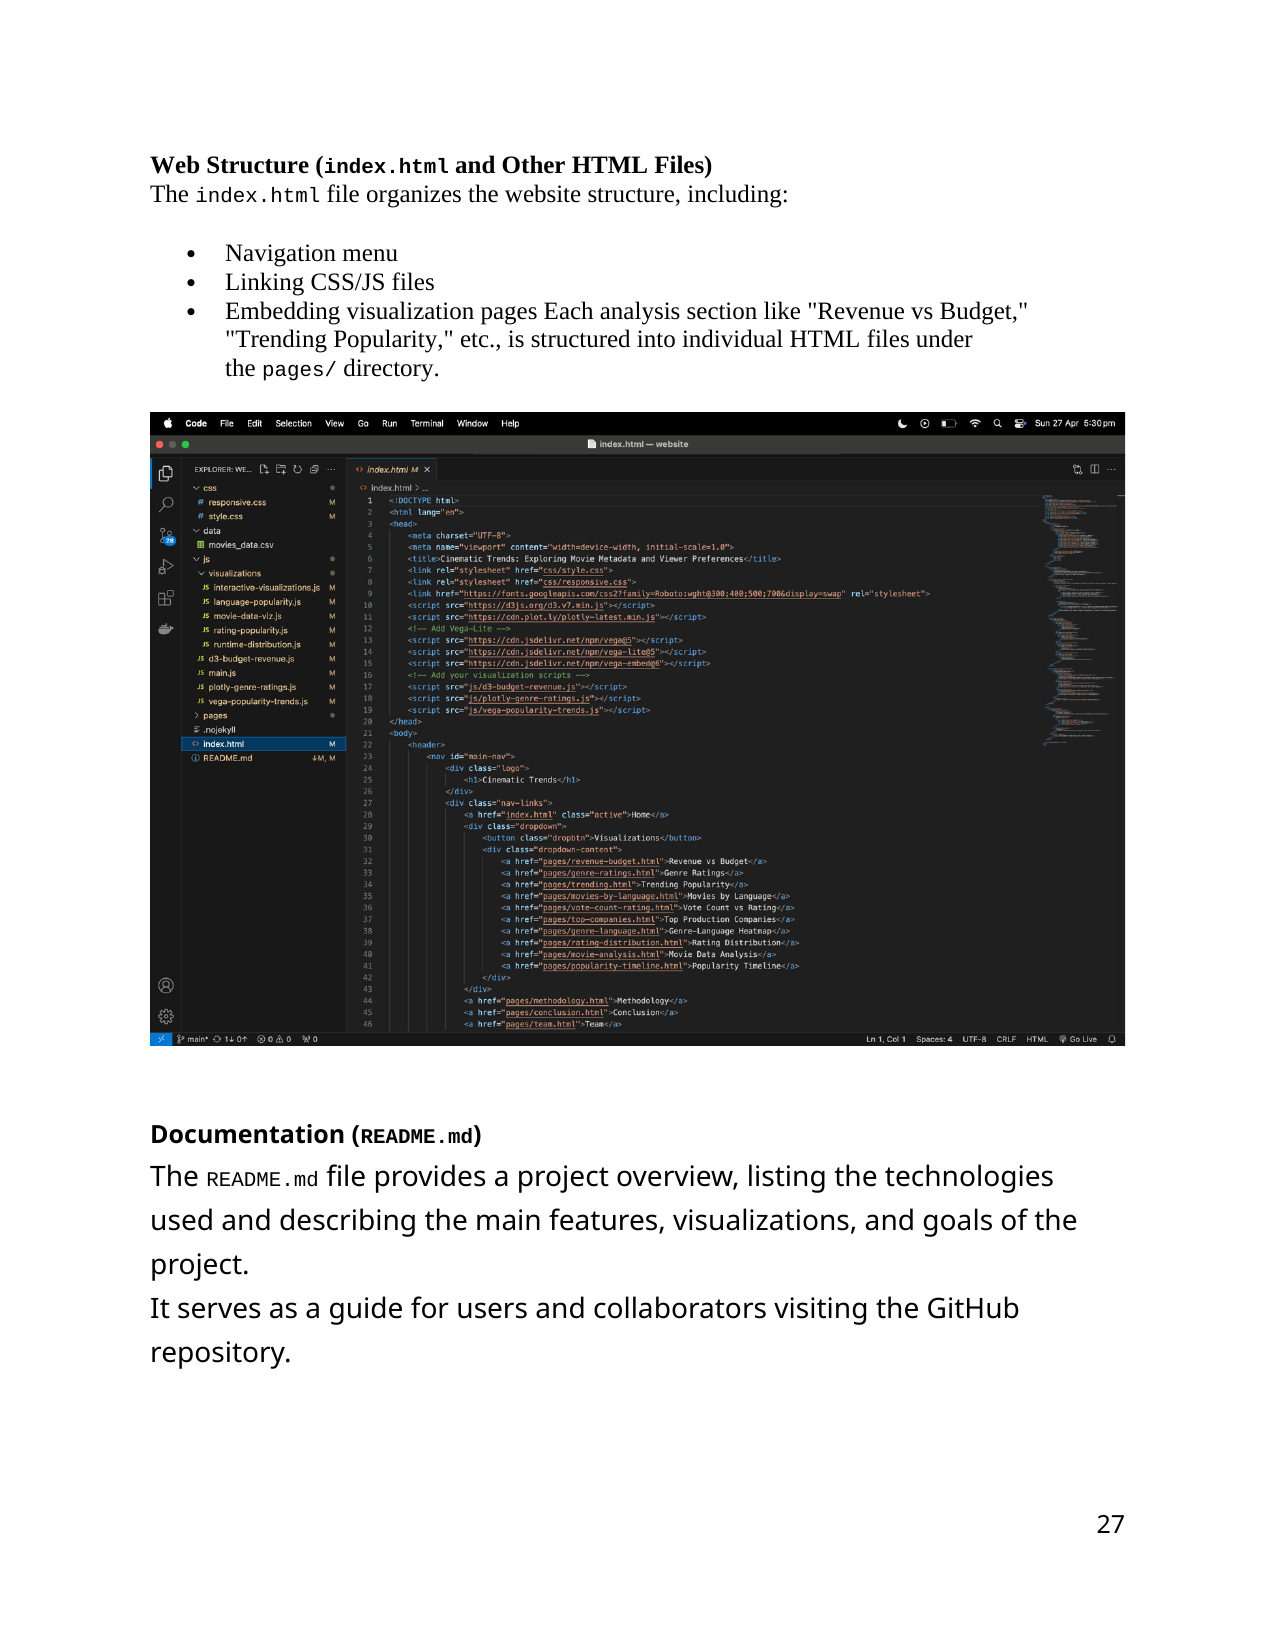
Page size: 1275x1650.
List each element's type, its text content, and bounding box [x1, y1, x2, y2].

list Linking CSS/JS files [187, 267, 1125, 296]
picture [150, 412, 1125, 1046]
text Documentation (README.md) The README.md file provides a project overview, listing the technologies used and describing the main features, visualizations, and goals of the project. It serves as a guide for users and collaborators visiting the GitHub repository. [150, 1117, 1125, 1371]
list Navigation menu [187, 238, 1125, 267]
list Embedding visualization pages Each analysis section like "Revenue vs Budget," "Trending Popularity," etc., is structured into individual HTML files under the pages/ directory. [187, 296, 1125, 383]
text Web Structure (index.html and Other HTML Files) The index.html file organizes the website structure, including: [150, 150, 1125, 209]
